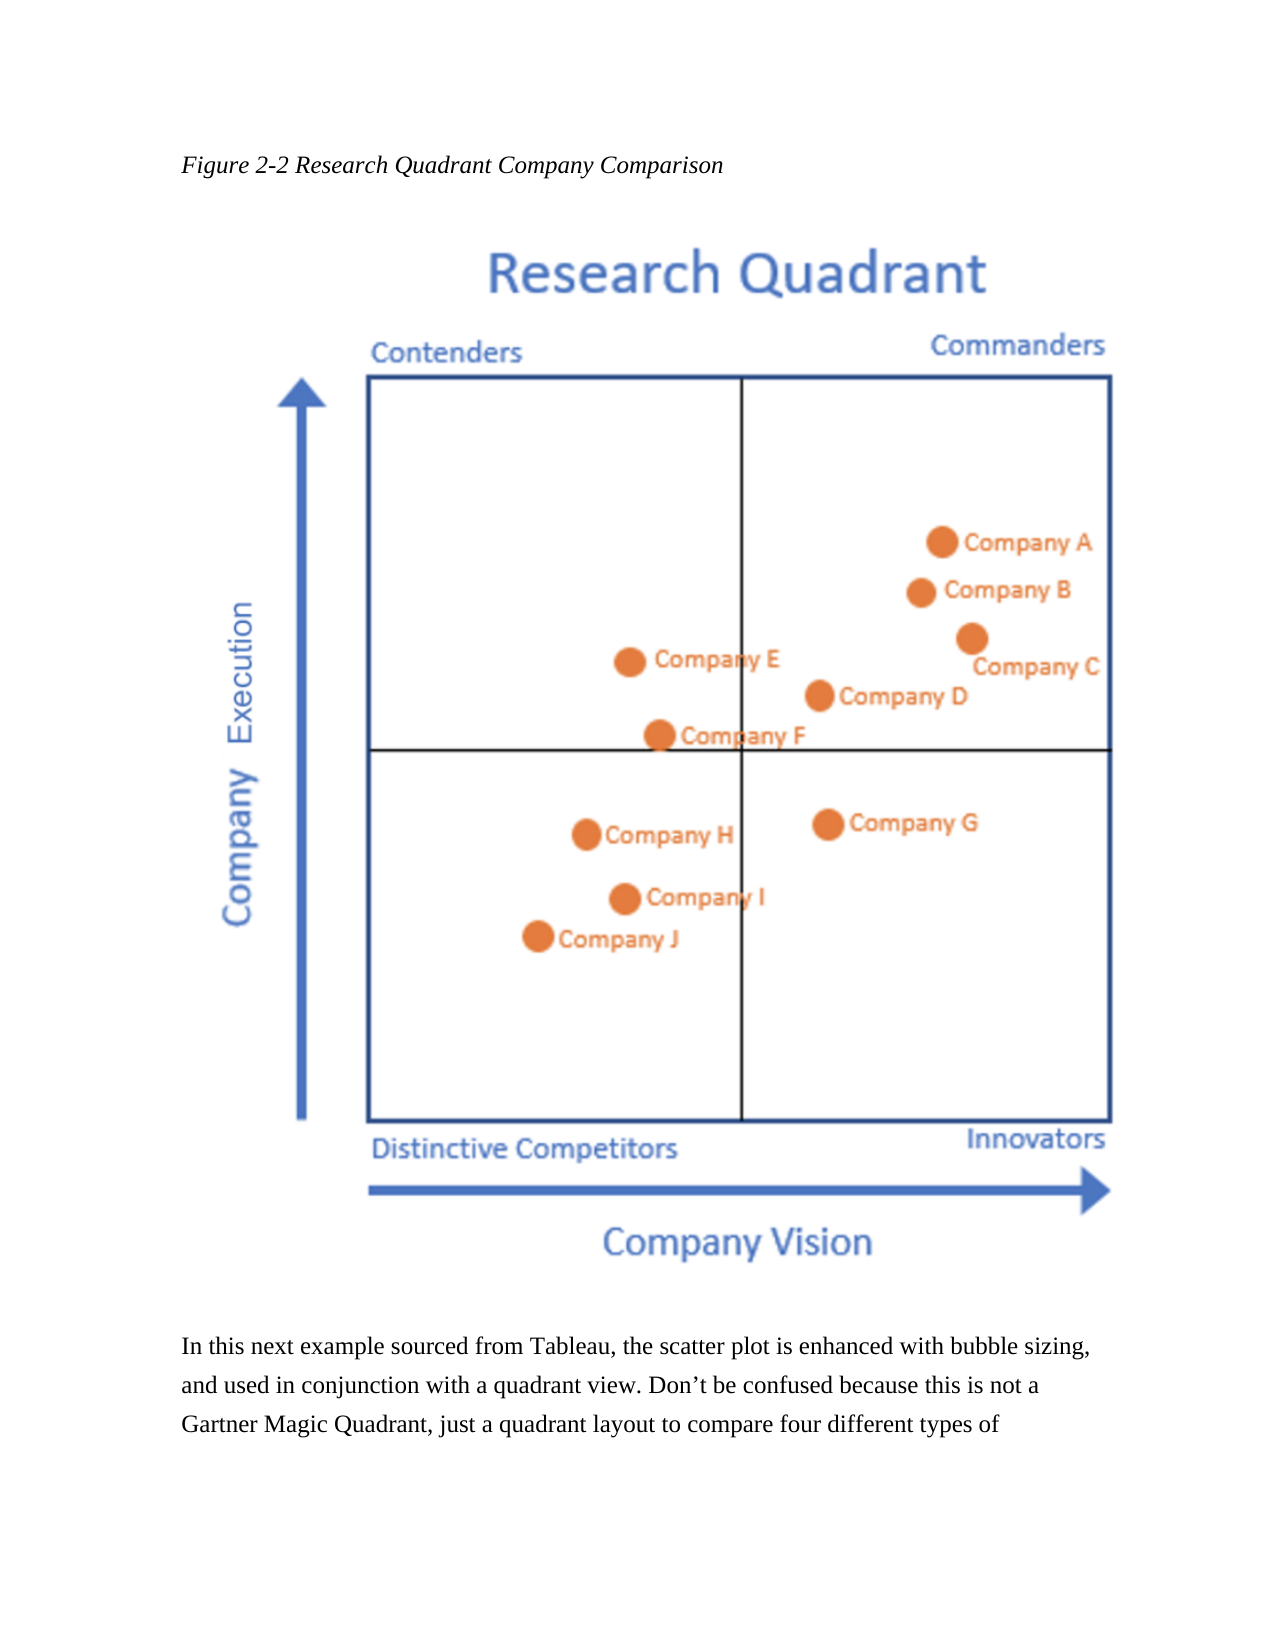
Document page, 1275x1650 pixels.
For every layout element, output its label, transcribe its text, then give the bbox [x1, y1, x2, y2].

text Figure 2-2 Research Quadrant Company Comparison [181, 150, 1094, 179]
picture [181, 240, 1157, 1270]
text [181, 1331, 1094, 1437]
